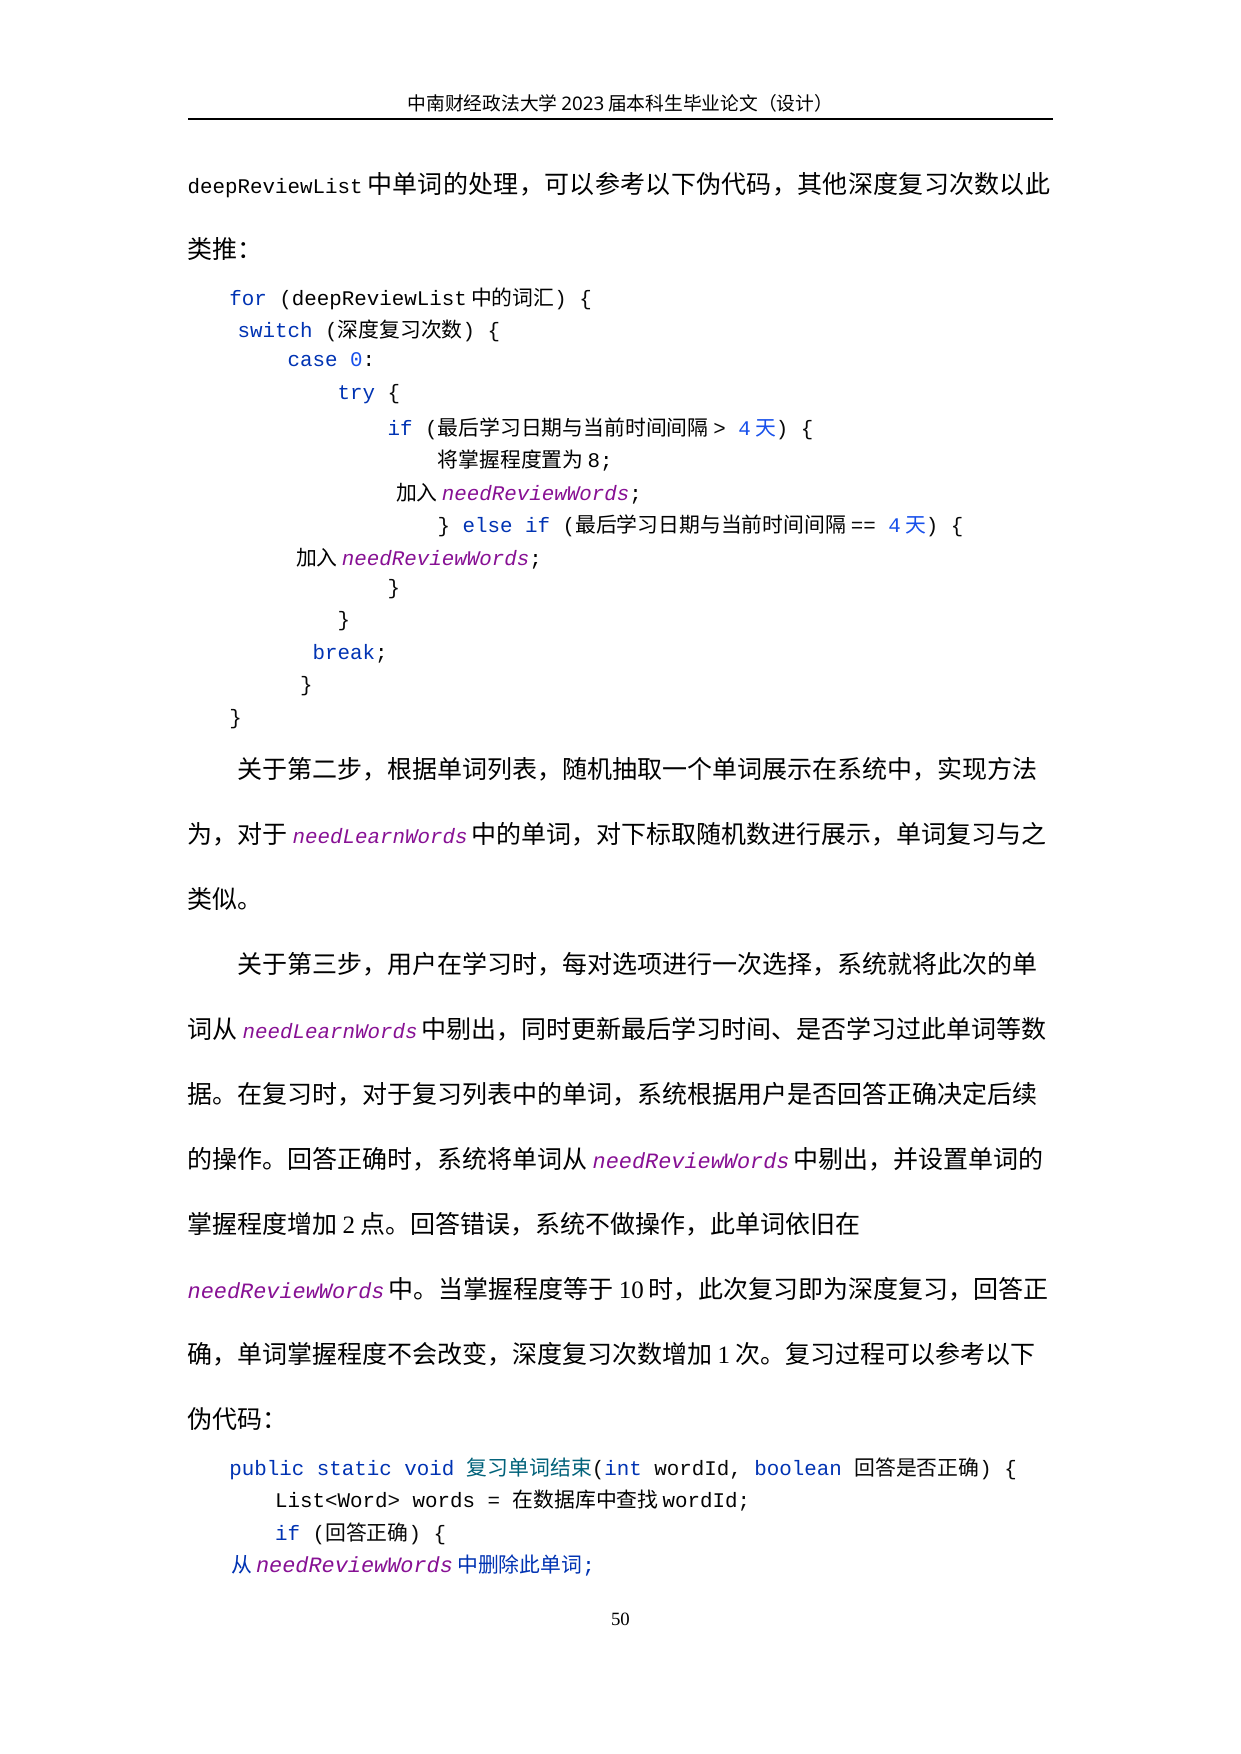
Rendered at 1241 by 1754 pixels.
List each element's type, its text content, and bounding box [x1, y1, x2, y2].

text 关于第三步，用户在学习时，每对选项进行一次选择，系统就将此次的单词从needLearnWords中剔出，同时更新最后学习时间、是否学习过此单词等数据。在复习时，对于复习列表中的单词，系统根据用户是否回答正确决定后续的操作。回答正确时，系统将单词从needReviewWords中剔出，并设置单词的掌握程度增加2点。回答错误，系统不做操作，此单词依旧在needReviewWords中。当掌握程度等于10时，此次复习即为深度复习，回答正确，单词掌握程度不会改变，深度复习次数增加1次。复习过程可以参考以下伪代码： [187, 930, 1053, 1450]
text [187, 1450, 1053, 1580]
text break; } [187, 637, 1053, 702]
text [187, 150, 1053, 280]
text for (deepReviewList中的词汇) { switch (深度复习次数) { case 0: try { if (最后学习日期与当前时间间隔 > 4天) { 将掌握程度置为8; [187, 280, 1053, 475]
text } [187, 702, 1053, 735]
text 关于第二步，根据单词列表，随机抽取一个单词展示在系统中，实现方法为，对于needLearnWords中的单词，对下标取随机数进行展示，单词复习与之类似。 [187, 735, 1053, 930]
picture [562, 1471, 569, 1477]
text 加入needReviewWords; } else if (最后学习日期与当前时间间隔 == 4天) { 加入needReviewWords; } } [187, 475, 1053, 637]
